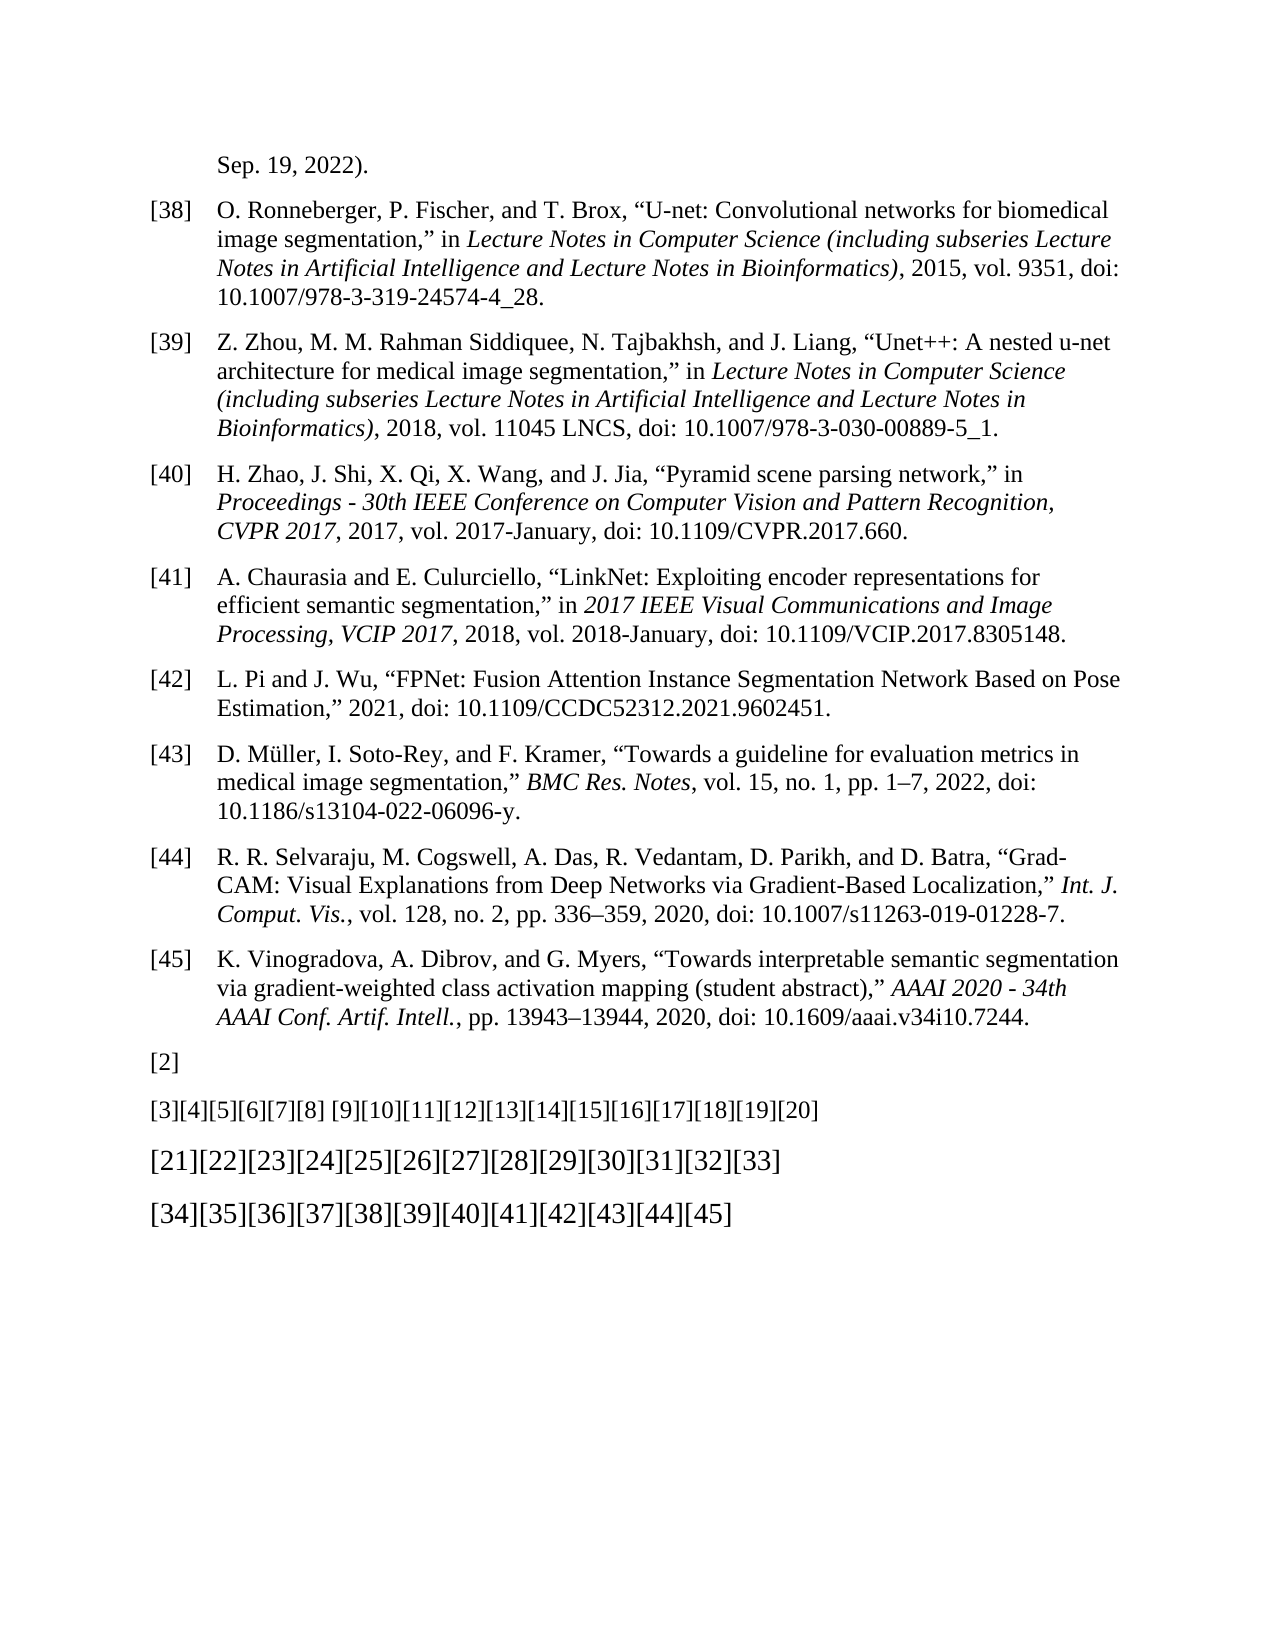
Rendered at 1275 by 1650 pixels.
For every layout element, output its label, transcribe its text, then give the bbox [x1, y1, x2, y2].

text [44] R. R. Selvaraju, M. Cogswell, A. Das, R. Vedantam, D. Parikh, and D. Batra, “Grad-CAM: Visual Explanations from Deep Networks via Gradient-Based Localization,” Int. J. Comput. Vis., vol. 128, no. 2, pp. 336–359, 2020, doi: 10.1007/s11263-019-01228-7. [150, 842, 1125, 928]
text [39] Z. Zhou, M. M. Rahman Siddiquee, N. Tajbakhsh, and J. Liang, “Unet++: A nested u-net architecture for medical image segmentation,” in Lecture Notes in Computer Science (including subseries Lecture Notes in Artificial Intelligence and Lecture Notes in Bioinformatics), 2018, vol. 11045 LNCS, doi: 10.1007/978-3-030-00889-5_1. [150, 327, 1125, 442]
text [42] L. Pi and J. Wu, “FPNet: Fusion Attention Instance Segmentation Network Based on Pose Estimation,” 2021, doi: 10.1109/CCDC52312.2021.9602451. [150, 664, 1125, 722]
text [21][22][23][24][25][26][27][28][29][30][31][32][33] [150, 1143, 1125, 1176]
text [2] [150, 1047, 1125, 1076]
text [150, 150, 1125, 179]
text [45] K. Vinogradova, A. Dibrov, and G. Myers, “Towards interpretable semantic segmentation via gradient-weighted class activation mapping (student abstract),” AAAI 2020 - 34th AAAI Conf. Artif. Intell., pp. 13943–13944, 2020, doi: 10.1609/aaai.v34i10.7244. [150, 944, 1125, 1031]
text [41] A. Chaurasia and E. Culurciello, “LinkNet: Exploiting encoder representations for efficient semantic segmentation,” in 2017 IEEE Visual Communications and Image Processing, VCIP 2017, 2018, vol. 2018-January, doi: 10.1109/VCIP.2017.8305148. [150, 562, 1125, 648]
text [3][4][5][6][7][8] [9][10][11][12][13][14][15][16][17][18][19][20] [150, 1095, 1125, 1124]
text [40] H. Zhao, J. Shi, X. Qi, X. Wang, and J. Jia, “Pyramid scene parsing network,” in Proceedings - 30th IEEE Conference on Computer Vision and Pattern Recognition, CVPR 2017, 2017, vol. 2017-January, doi: 10.1109/CVPR.2017.660. [150, 459, 1125, 545]
text [34][35][36][37][38][39][40][41][42][43][44][45] [150, 1196, 1125, 1229]
text [38] O. Ronneberger, P. Fischer, and T. Brox, “U-net: Convolutional networks for biomedical image segmentation,” in Lecture Notes in Computer Science (including subseries Lecture Notes in Artificial Intelligence and Lecture Notes in Bioinformatics), 2015, vol. 9351, doi: 10.1007/978-3-319-24574-4_28. [150, 195, 1125, 310]
text [43] D. Müller, I. Soto-Rey, and F. Kramer, “Towards a guideline for evaluation metrics in medical image segmentation,” BMC Res. Notes, vol. 15, no. 1, pp. 1–7, 2022, doi: 10.1186/s13104-022-06096-y. [150, 739, 1125, 825]
